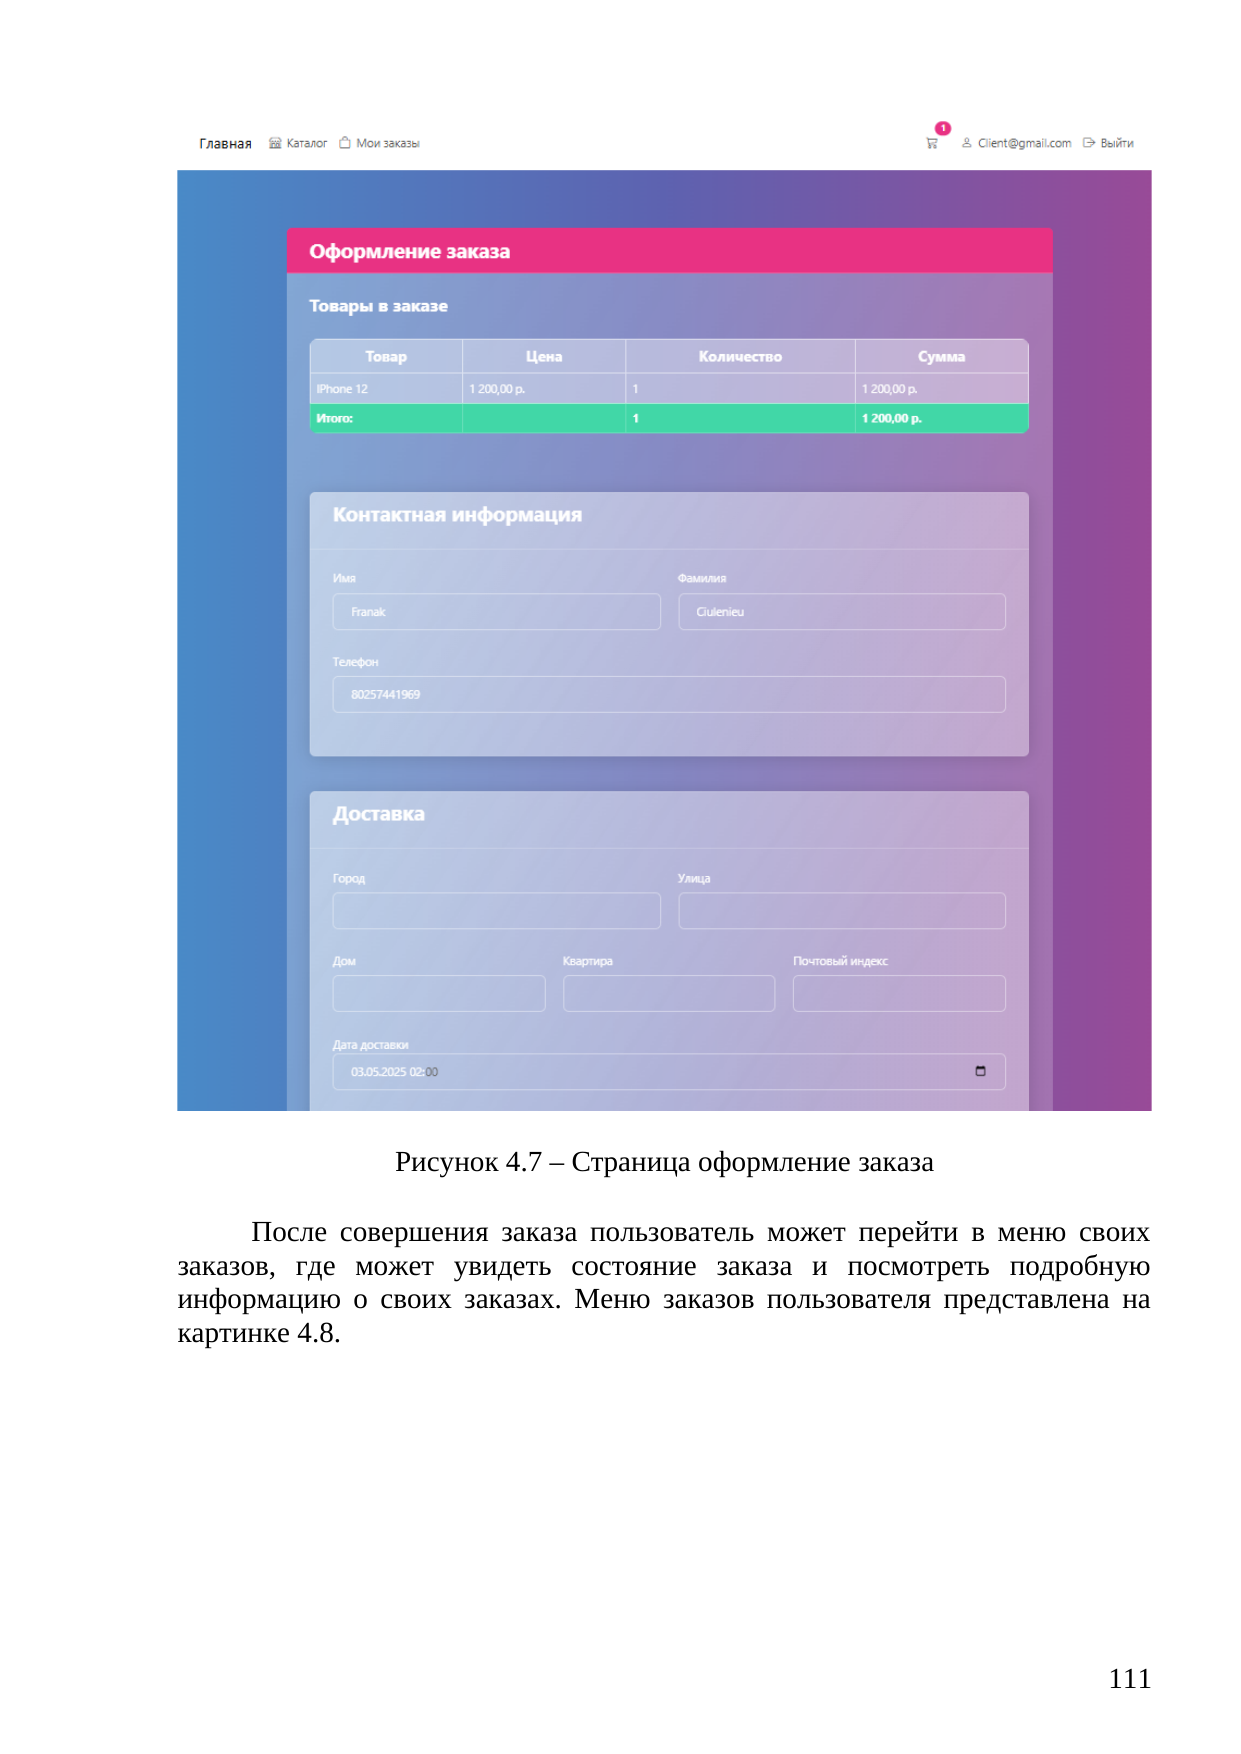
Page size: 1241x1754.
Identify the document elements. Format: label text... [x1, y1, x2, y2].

text Рисунок 4.7 – Страница оформление заказа [177, 1144, 1152, 1178]
text После совершения заказа пользователь может перейти в меню своих заказов, где может увидеть состояние заказа и посмотреть подробную информацию о своих заказах. Меню заказов пользователя представлена на картинке 4.8. [177, 1214, 1152, 1348]
picture [177, 118, 1152, 1111]
